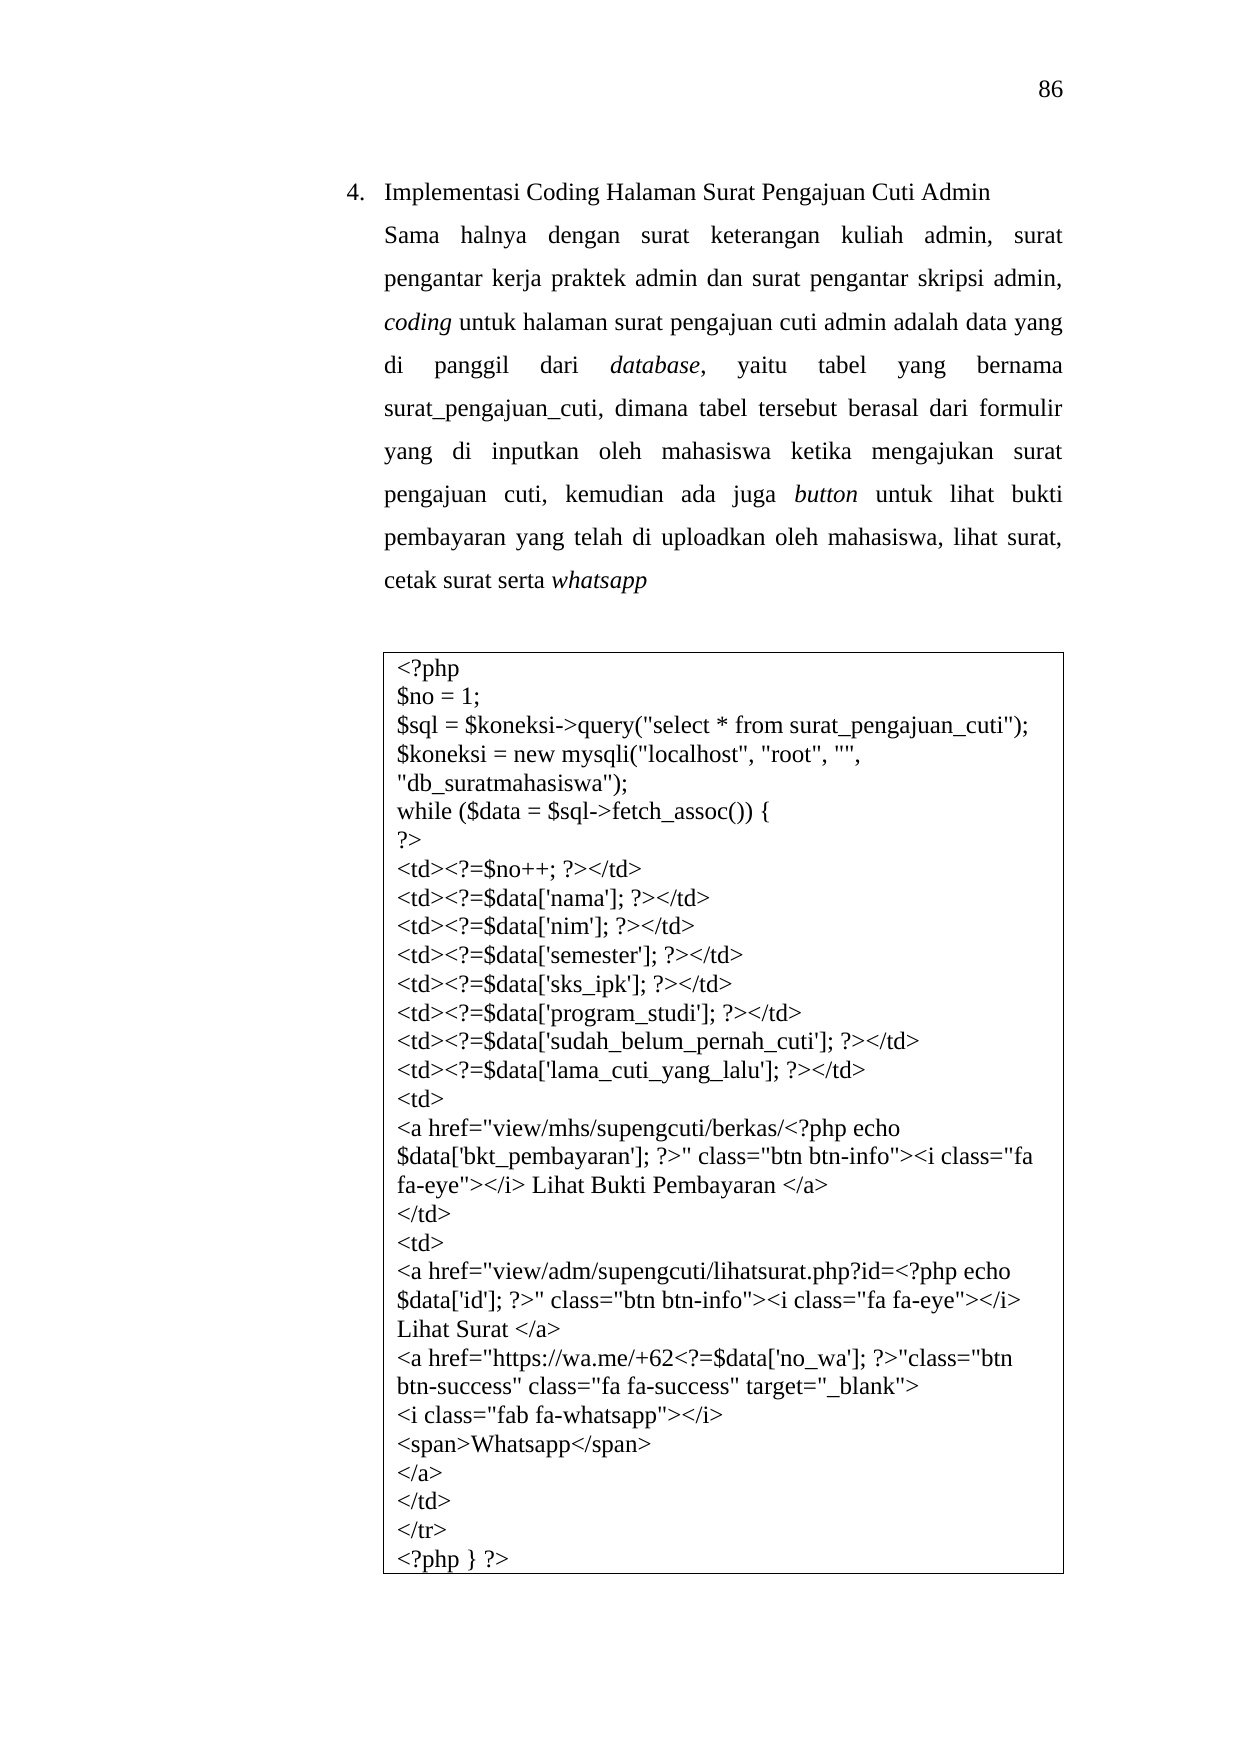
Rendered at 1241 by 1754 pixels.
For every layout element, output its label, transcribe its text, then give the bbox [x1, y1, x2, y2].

list Implementasi Coding Halaman Surat Pengajuan Cuti Admin [346, 177, 1063, 206]
list Sama halnya dengan surat keterangan kuliah admin, surat pengantar kerja praktek admin dan surat pengantar skripsi admin, coding untuk halaman surat pengajuan cuti admin adalah data yang di panggil dari database, yaitu tabel yang bernama surat_pengajuan_cuti, dimana tabel tersebut berasal dari formulir yang di inputkan oleh mahasiswa ketika mengajukan surat pengajuan cuti, kemudian ada juga button untuk lihat bukti pembayaran yang telah di uploadkan oleh mahasiswa, lihat surat, cetak surat serta whatsapp [384, 220, 1063, 594]
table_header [384, 653, 1063, 1573]
